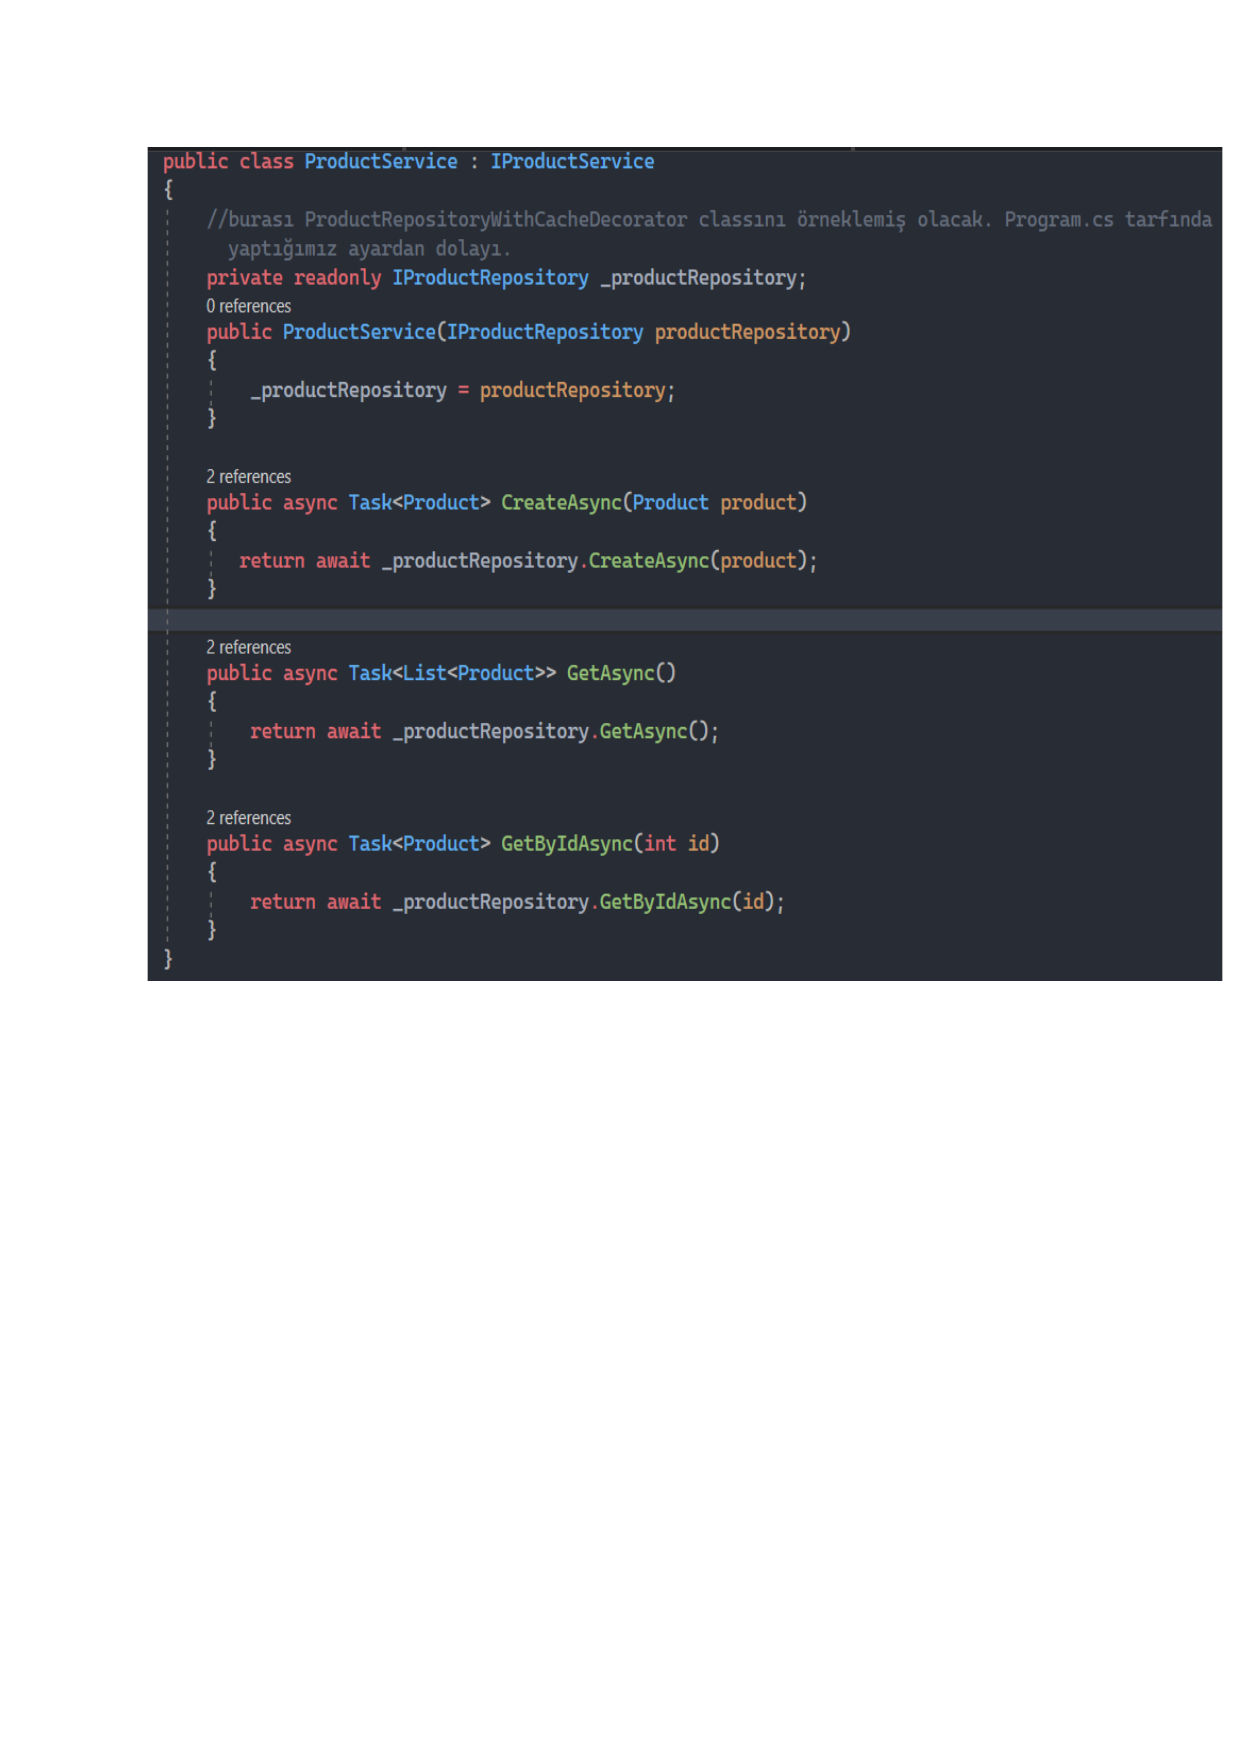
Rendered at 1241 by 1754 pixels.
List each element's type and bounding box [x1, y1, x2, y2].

picture [147, 147, 1223, 981]
